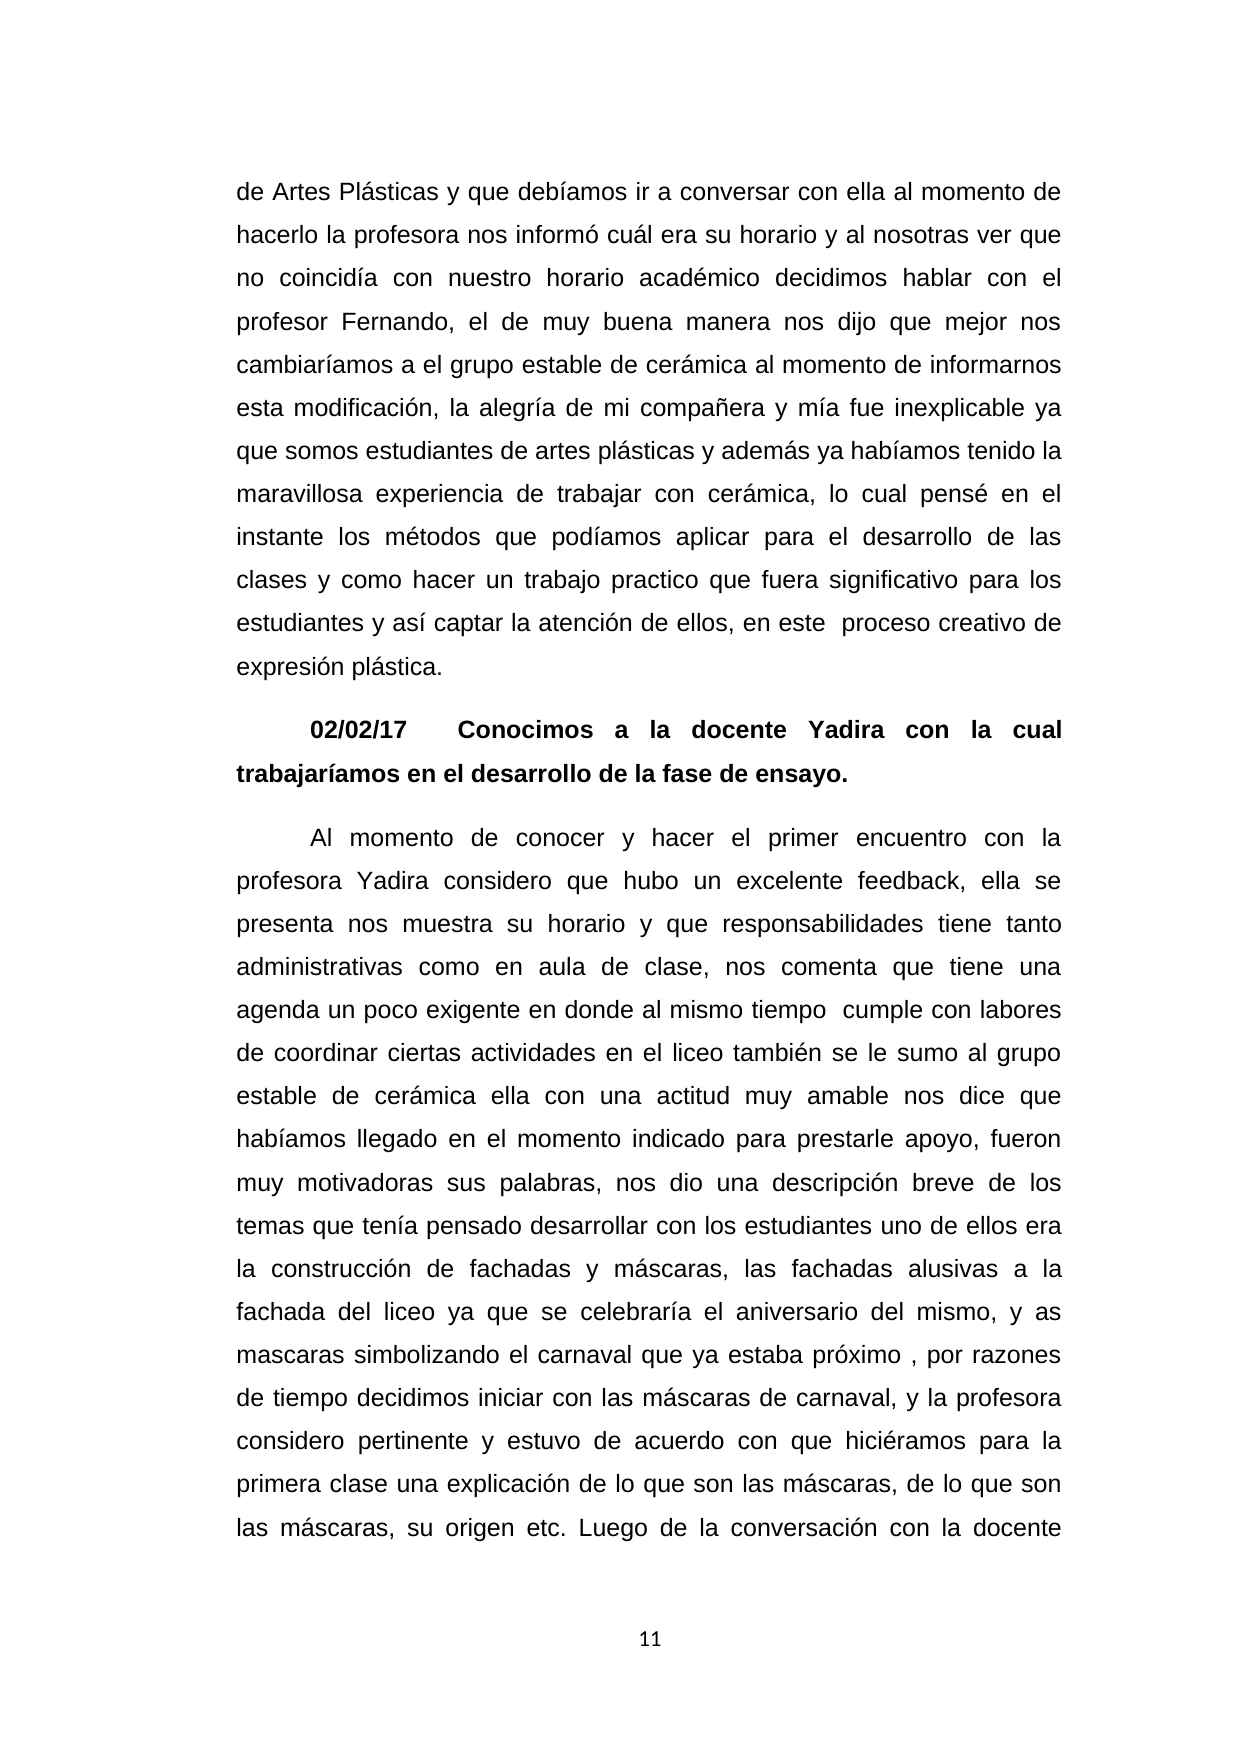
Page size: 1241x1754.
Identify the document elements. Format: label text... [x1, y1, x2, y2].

text 02/02/17 Conocimos a la docente Yadira con la cual trabajaríamos en el desarrollo de la fase de ensayo. [236, 716, 1063, 787]
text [236, 823, 1063, 1541]
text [236, 177, 1063, 680]
